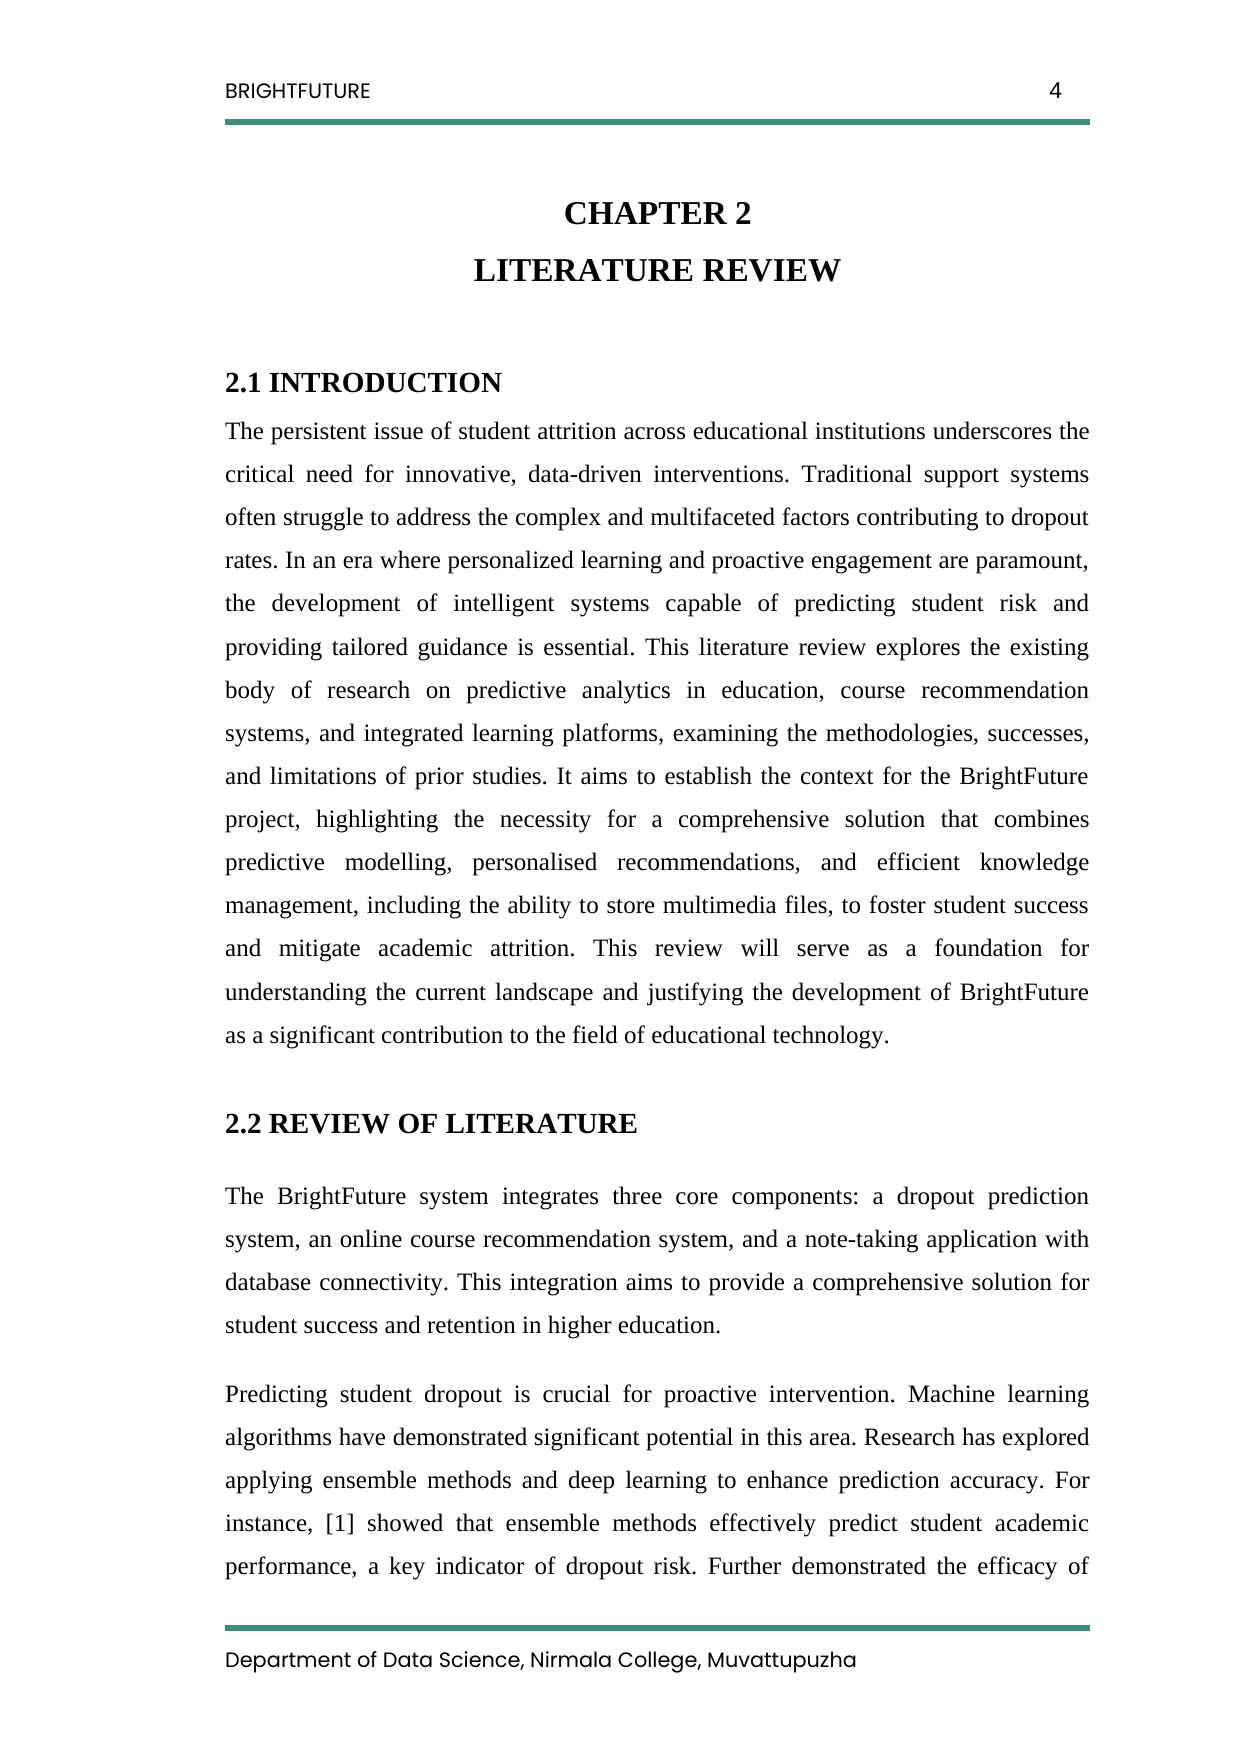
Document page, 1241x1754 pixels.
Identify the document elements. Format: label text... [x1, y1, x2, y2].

text CHAPTER 2 [225, 193, 1090, 231]
text The persistent issue of student attrition across educational institutions underscores the critical need for innovative, data-driven interventions. Traditional support systems often struggle to address the complex and multifaceted factors contributing to dropout rates. In an era where personalized learning and proactive engagement are paramount, the development of intelligent systems capable of predicting student risk and providing tailored guidance is essential. This literature review explores the existing body of research on predictive analytics in education, course recommendation systems, and integrated learning platforms, examining the methodologies, successes, and limitations of prior studies. It aims to establish the context for the BrightFuture project, highlighting the necessity for a comprehensive solution that combines predictive modelling, personalised recommendations, and efficient knowledge management, including the ability to store multimedia files, to foster student success and mitigate academic attrition. This review will serve as a foundation for understanding the current landscape and justifying the development of BrightFuture as a significant contribution to the field of educational technology. [225, 416, 1090, 1048]
text 2.1 INTRODUCTION [225, 366, 1090, 399]
text The BrightFuture system integrates three core components: a dropout prediction system, an online course recommendation system, and a note-taking application with database connectivity. This integration aims to provide a comprehensive solution for student success and retention in higher education. [225, 1181, 1090, 1339]
text 2.2 REVIEW OF LITERATURE [225, 1106, 1090, 1139]
text LITERATURE REVIEW [225, 251, 1090, 289]
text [225, 1379, 1090, 1580]
